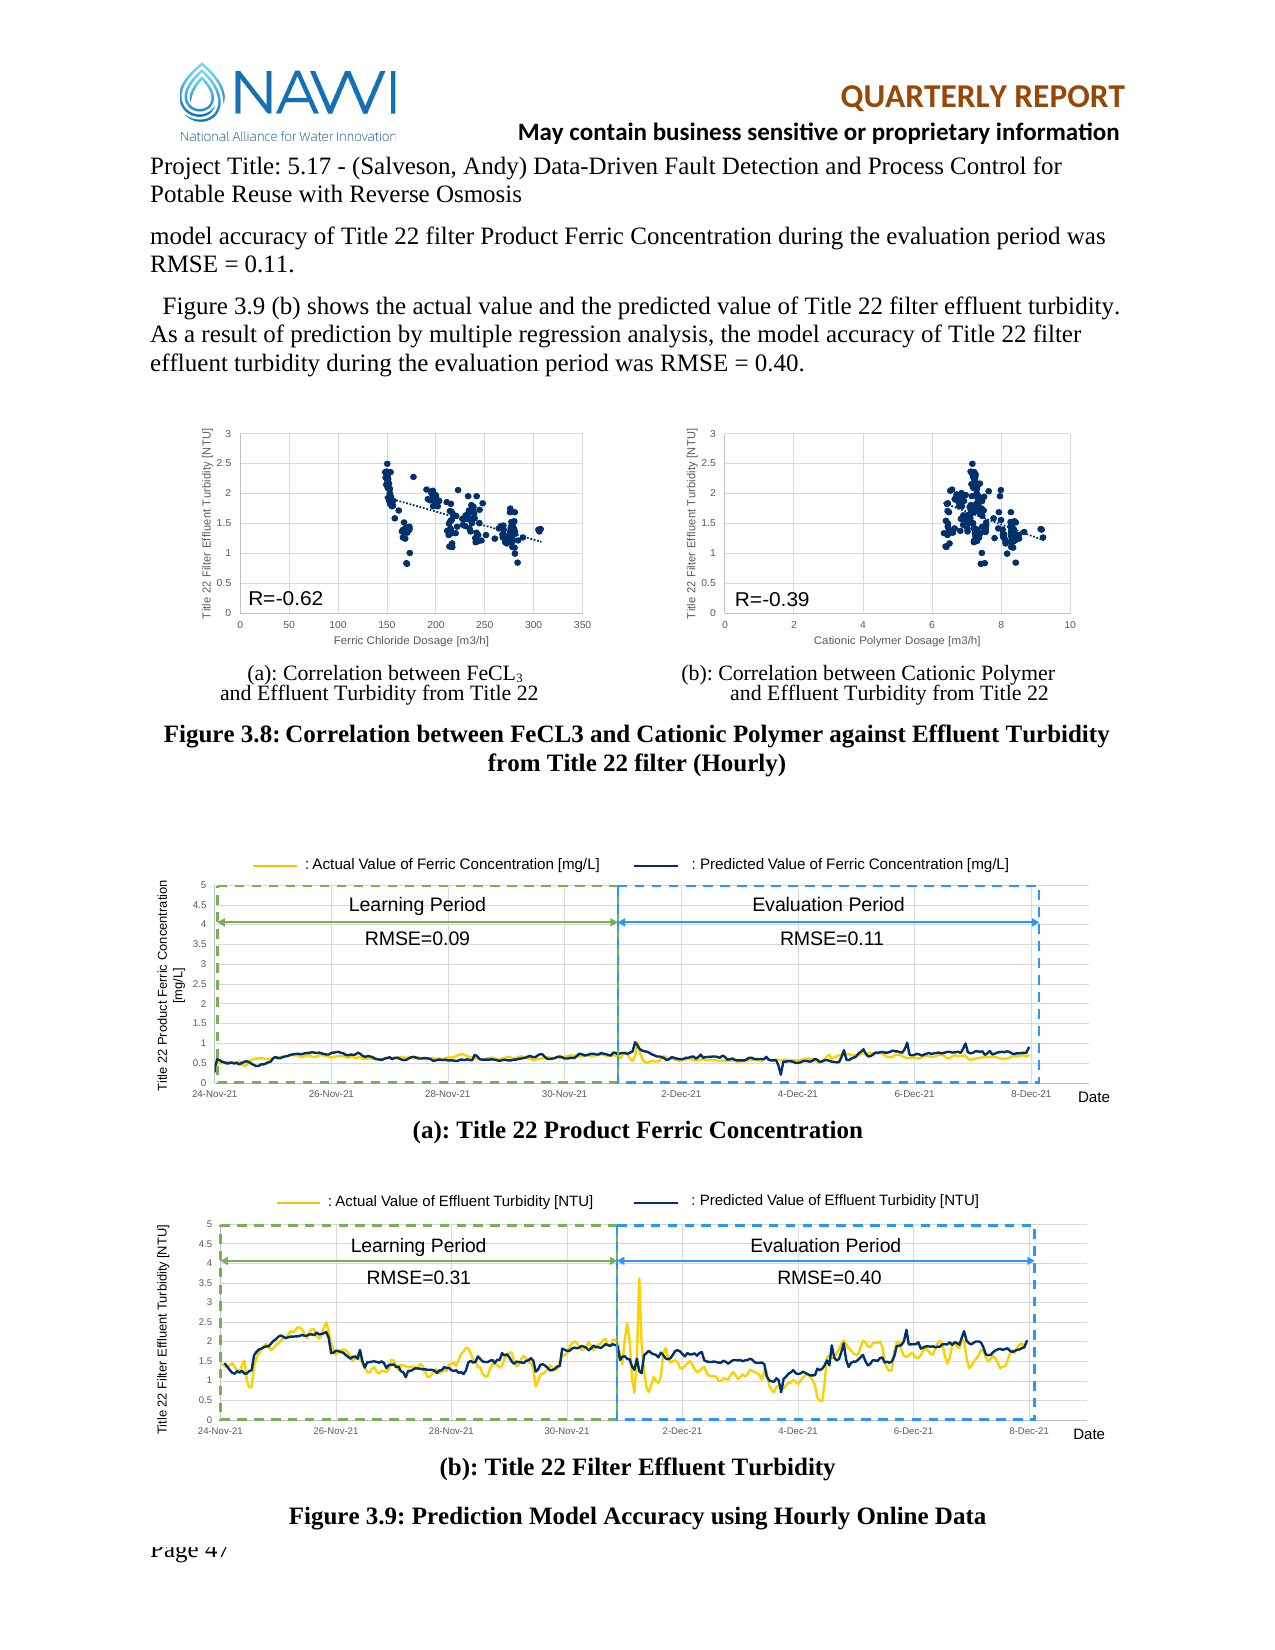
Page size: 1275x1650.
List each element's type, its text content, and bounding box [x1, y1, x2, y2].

text Figure 3.9 (b) shows the actual value and the predicted value of Title 22 filter effluent turbidity. As a result of prediction by multiple regression analysis, the model accuracy of Title 22 filter effluent turbidity during the evaluation period was RMSE = 0.40. [150, 291, 1125, 377]
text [150, 221, 1125, 278]
